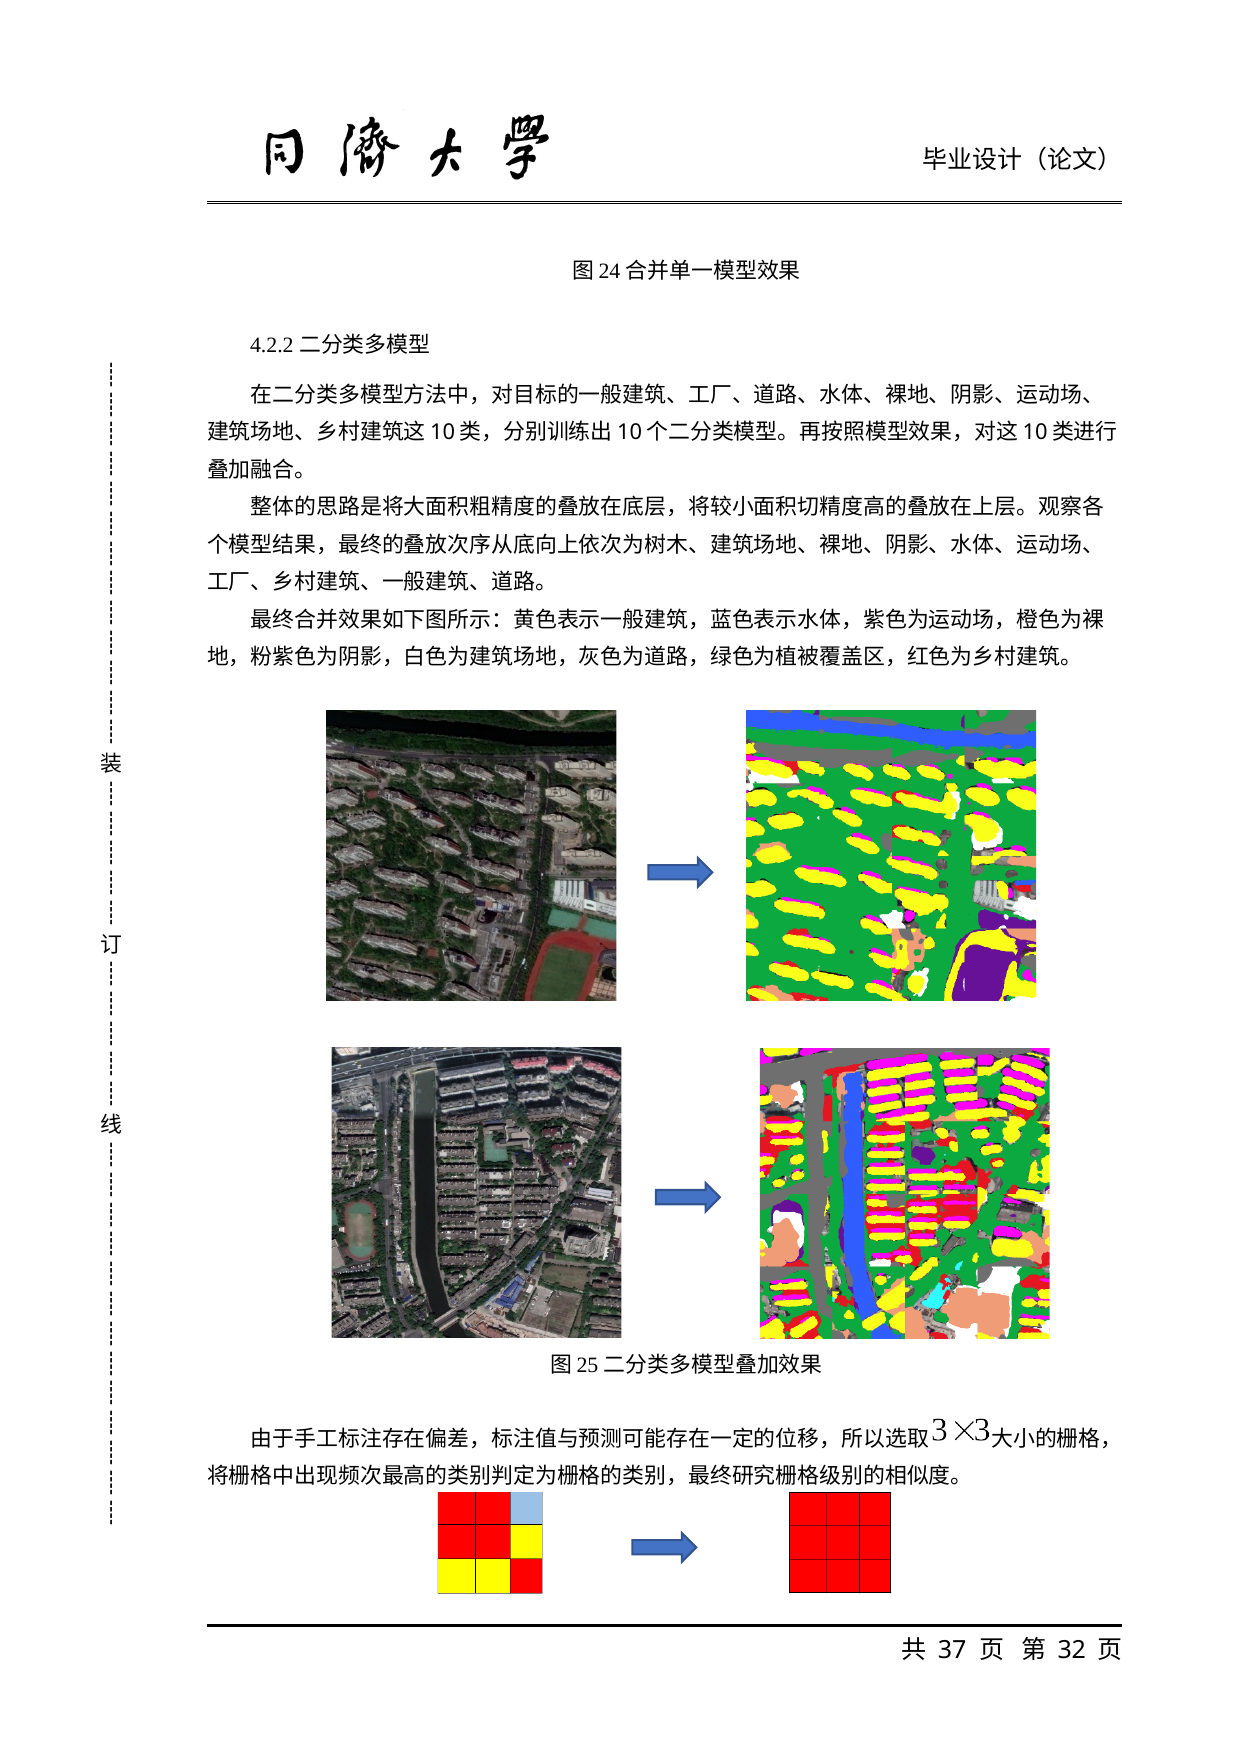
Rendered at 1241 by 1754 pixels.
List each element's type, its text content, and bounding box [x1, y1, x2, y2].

picture [331, 1047, 622, 1338]
text 整体的思路是将大面积粗精度的叠放在底层，将较小面积切精度高的叠放在上层。观察各个模型结果，最终的叠放次序从底向上依次为树木、建筑场地、裸地、阴影、水体、运动场、工厂、乡村建筑、一般建筑、道路。 [207, 485, 1122, 597]
picture [326, 710, 617, 1001]
picture [244, 106, 567, 185]
text 最终合并效果如下图所示：黄色表示一般建筑，蓝色表示水体，紫色为运动场，橙色为裸地，粉紫色为阴影，白色为建筑场地，灰色为道路，绿色为植被覆盖区，红色为乡村建筑。 [207, 597, 1122, 672]
text 由于手工标注存在偏差，标注值与预测可能存在一定的位移，所以选取大小的栅格，将栅格中出现频次最高的类别判定为栅格的类别，最终研究栅格级别的相似度。 [207, 1416, 1122, 1491]
text 图24 合并单一模型效果 [207, 253, 1122, 284]
text 在二分类多模型方法中，对目标的一般建筑、工厂、道路、水体、裸地、阴影、运动场、建筑场地、乡村建筑这10类，分别训练出10个二分类模型。再按照模型效果，对这10类进行叠加融合。 [207, 372, 1122, 485]
subtitle 4.2.2 二分类多模型 [207, 322, 1122, 360]
picture [746, 710, 1037, 1001]
picture [788, 1492, 892, 1594]
picture [759, 1048, 1050, 1339]
text 图25 二分类多模型叠加效果 [207, 1347, 1122, 1379]
picture [437, 1492, 543, 1594]
